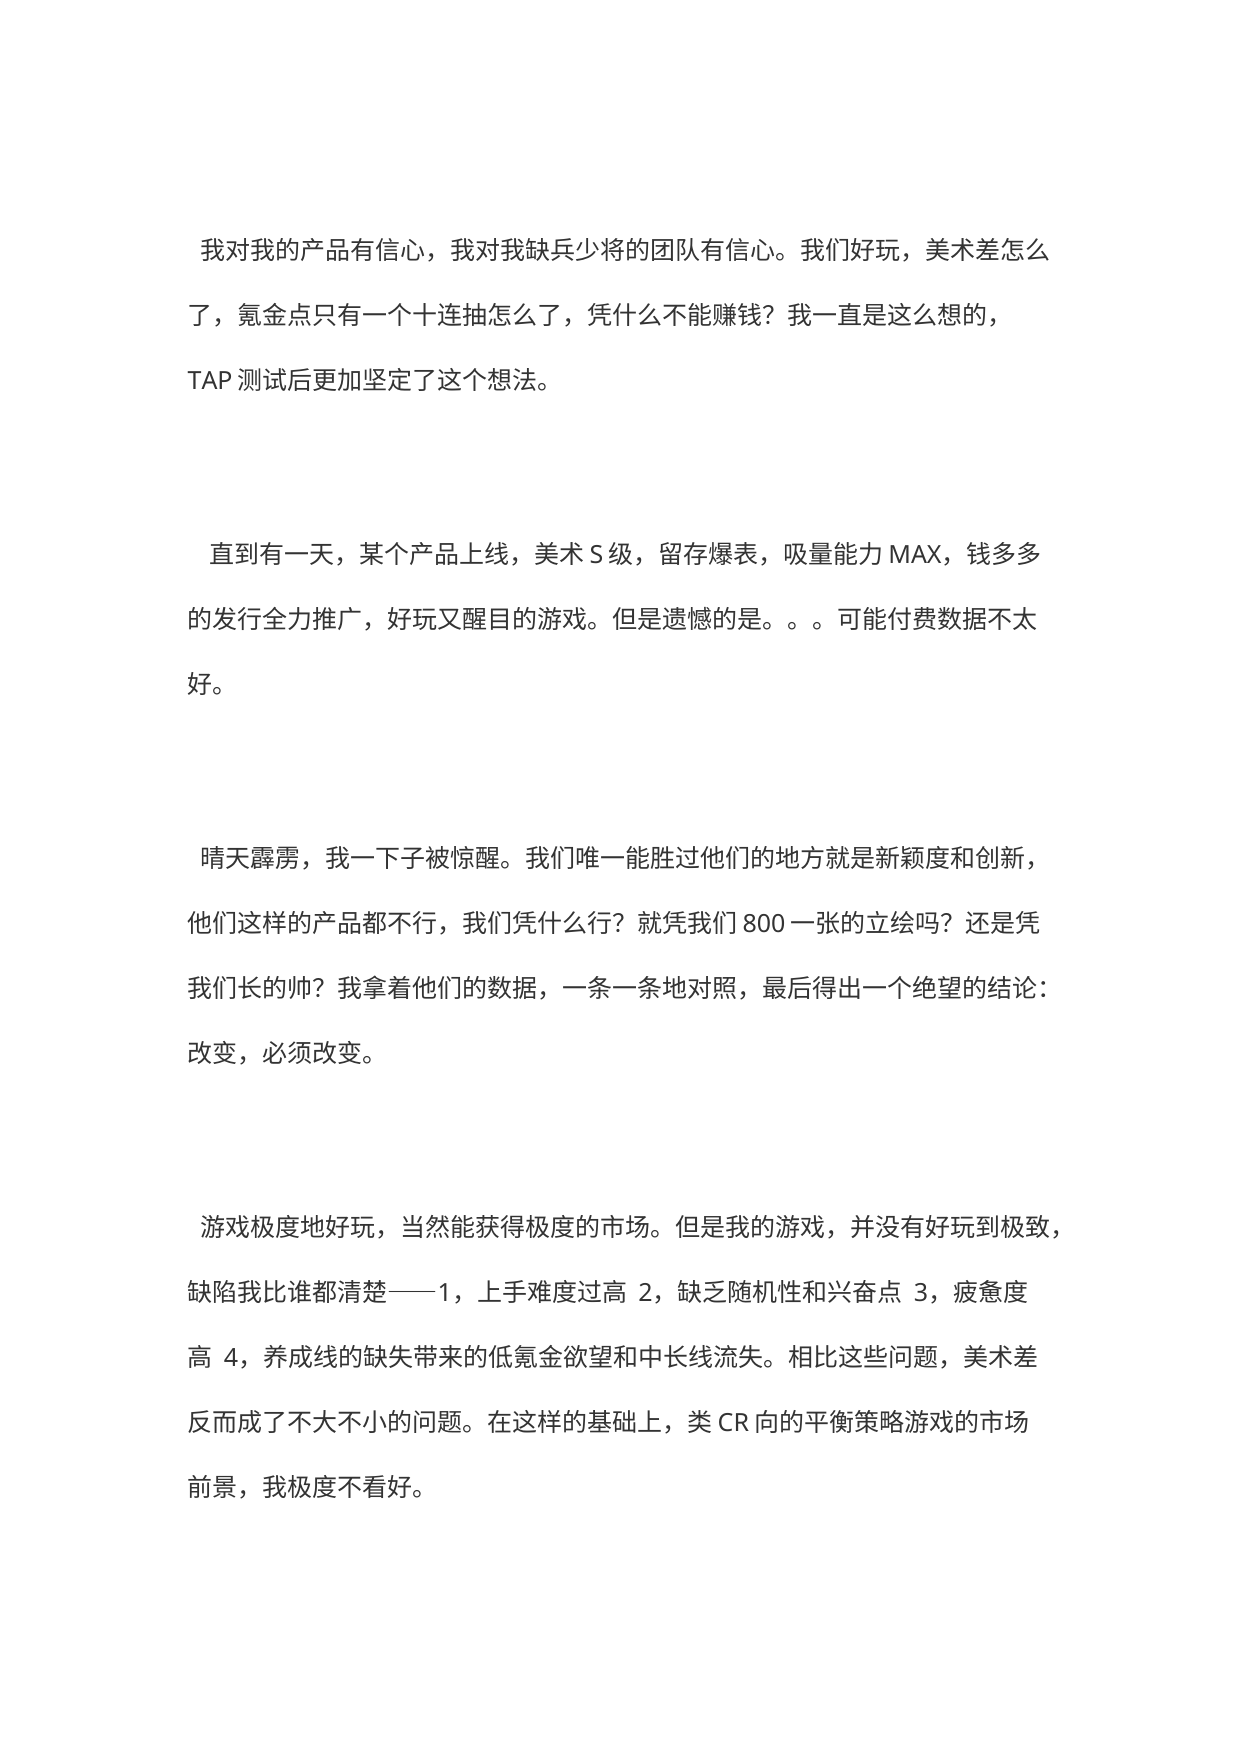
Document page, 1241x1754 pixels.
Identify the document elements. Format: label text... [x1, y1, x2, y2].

text 直到有一天，某个产品上线，美术S级，留存爆表，吸量能力MAX，钱多多的发行全力推广，好玩又醒目的游戏。但是遗憾的是。。。可能付费数据不太好。 [187, 520, 1053, 715]
text 晴天霹雳，我一下子被惊醒。我们唯一能胜过他们的地方就是新颖度和创新，他们这样的产品都不行，我们凭什么行？就凭我们800一张的立绘吗？还是凭我们长的帅？我拿着他们的数据，一条一条地对照，最后得出一个绝望的结论：改变，必须改变。 [187, 824, 1053, 1084]
text 我对我的产品有信心，我对我缺兵少将的团队有信心。我们好玩，美术差怎么了，氪金点只有一个十连抽怎么了，凭什么不能赚钱？我一直是这么想的，TAP测试后更加坚定了这个想法。 [187, 216, 1053, 411]
text 游戏极度地好玩，当然能获得极度的市场。但是我的游戏，并没有好玩到极致，缺陷我比谁都清楚——1，上手难度过高 2，缺乏随机性和兴奋点 3，疲惫度高 4，养成线的缺失带来的低氪金欲望和中长线流失。相比这些问题，美术差反而成了不大不小的问题。在这样的基础上，类CR向的平衡策略游戏的市场前景，我极度不看好。 [187, 1193, 1053, 1518]
